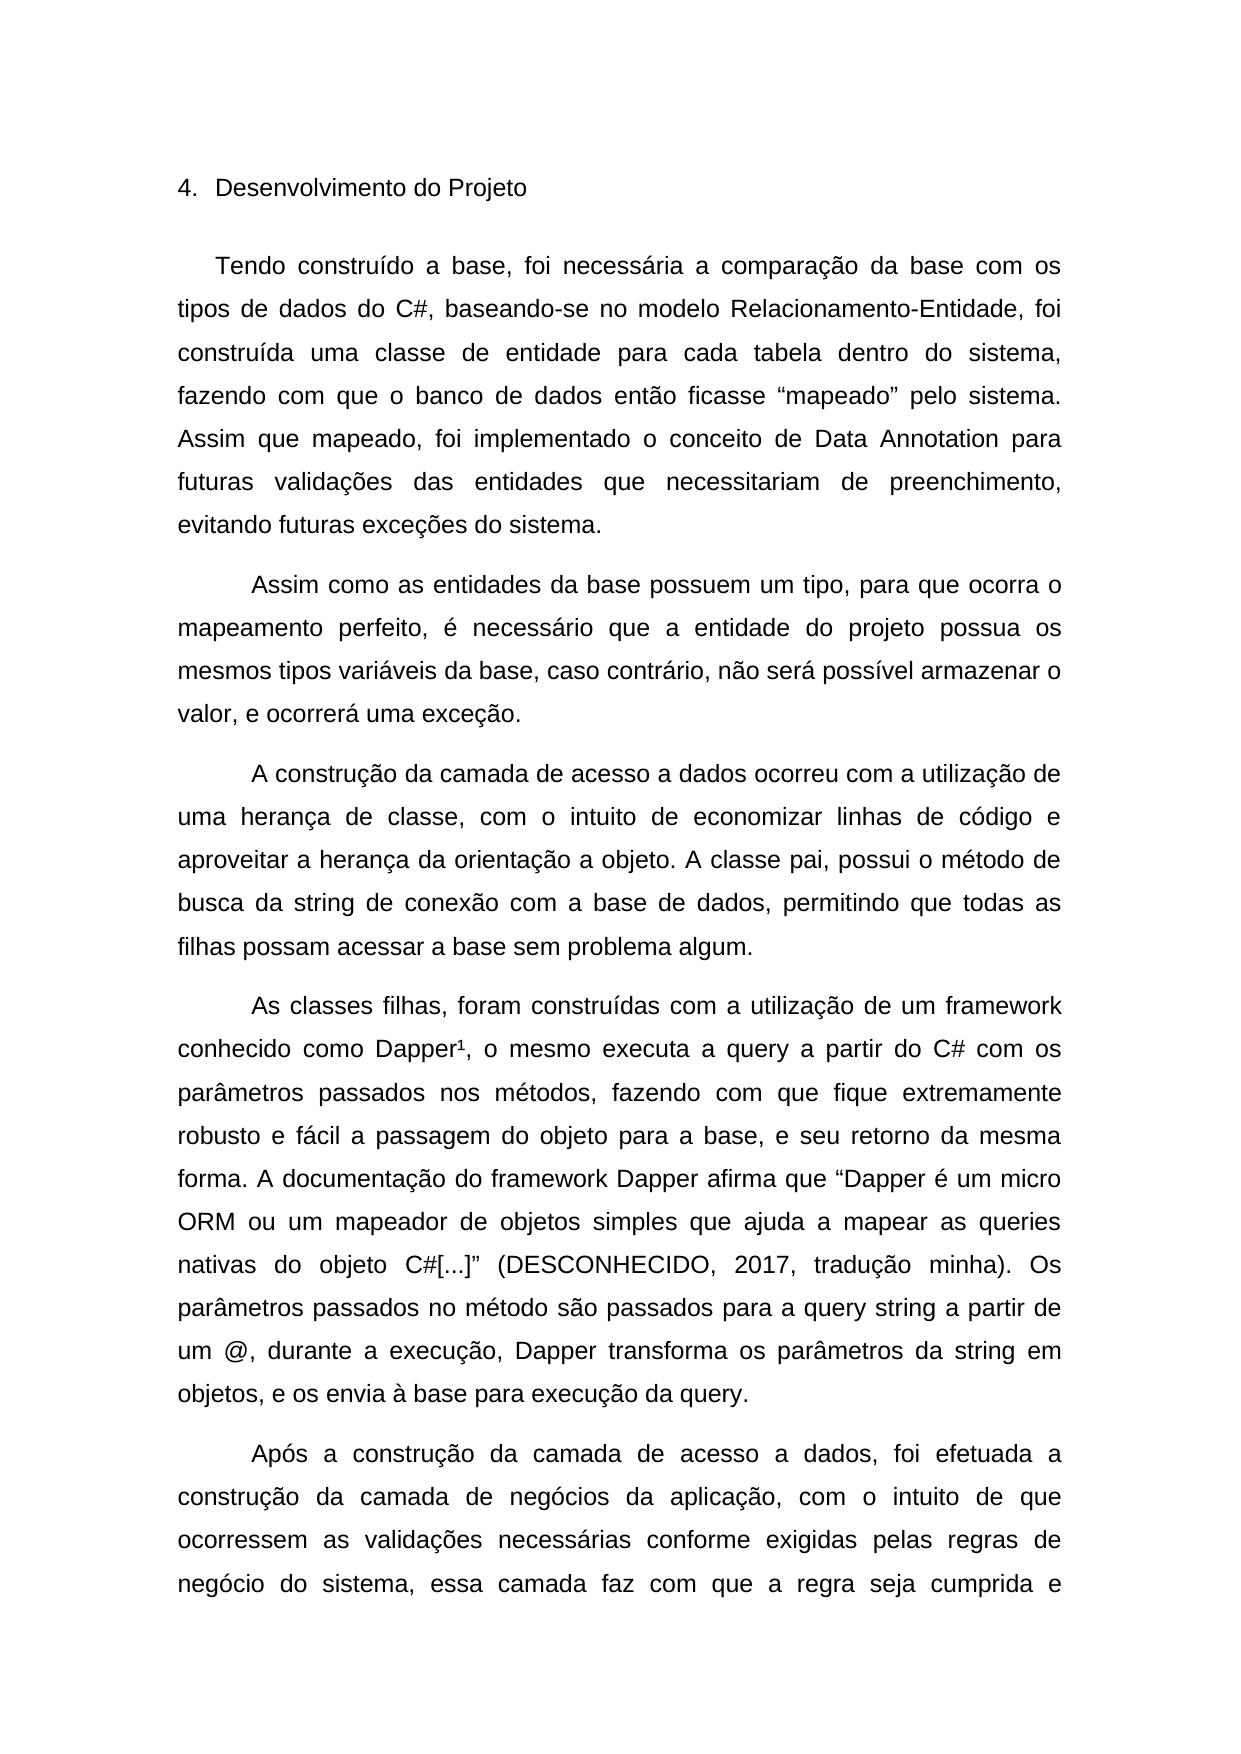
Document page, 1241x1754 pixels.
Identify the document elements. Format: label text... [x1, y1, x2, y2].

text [177, 1439, 1063, 1597]
subtitle Desenvolvimento do Projeto [177, 173, 1063, 201]
text A construção da camada de acesso a dados ocorreu com a utilização de uma herança de classe, com o intuito de economizar linhas de código e aproveitar a herança da orientação a objeto. A classe pai, possui o método de busca da string de conexão com a base de dados, permitindo que todas as filhas possam acessar a base sem problema algum. [177, 759, 1063, 960]
text As classes filhas, foram construídas com a utilização de um framework conhecido como Dapper¹, o mesmo executa a query a partir do C# com os parâmetros passados nos métodos, fazendo com que fique extremamente robusto e fácil a passagem do objeto para a base, e seu retorno da mesma forma. A documentação do framework Dapper afirma que “Dapper é um micro ORM ou um mapeador de objetos simples que ajuda a mapear as queries nativas do objeto C#[...]” (DESCONHECIDO, 2017, tradução minha). Os parâmetros passados no método são passados para a query string a partir de um @, durante a execução, Dapper transforma os parâmetros da string em objetos, e os envia à base para execução da query. [177, 991, 1063, 1408]
text Assim como as entidades da base possuem um tipo, para que ocorra o mapeamento perfeito, é necessário que a entidade do projeto possua os mesmos tipos variáveis da base, caso contrário, não será possível armazenar o valor, e ocorrerá uma exceção. [177, 570, 1063, 728]
text Tendo construído a base, foi necessária a comparação da base com os tipos de dados do C#, baseando-se no modelo Relacionamento-Entidade, foi construída uma classe de entidade para cada tabela dentro do sistema, fazendo com que o banco de dados então ficasse “mapeado” pelo sistema. Assim que mapeado, foi implementado o conceito de Data Annotation para futuras validações das entidades que necessitariam de preenchimento, evitando futuras exceções do sistema. [177, 251, 1063, 539]
